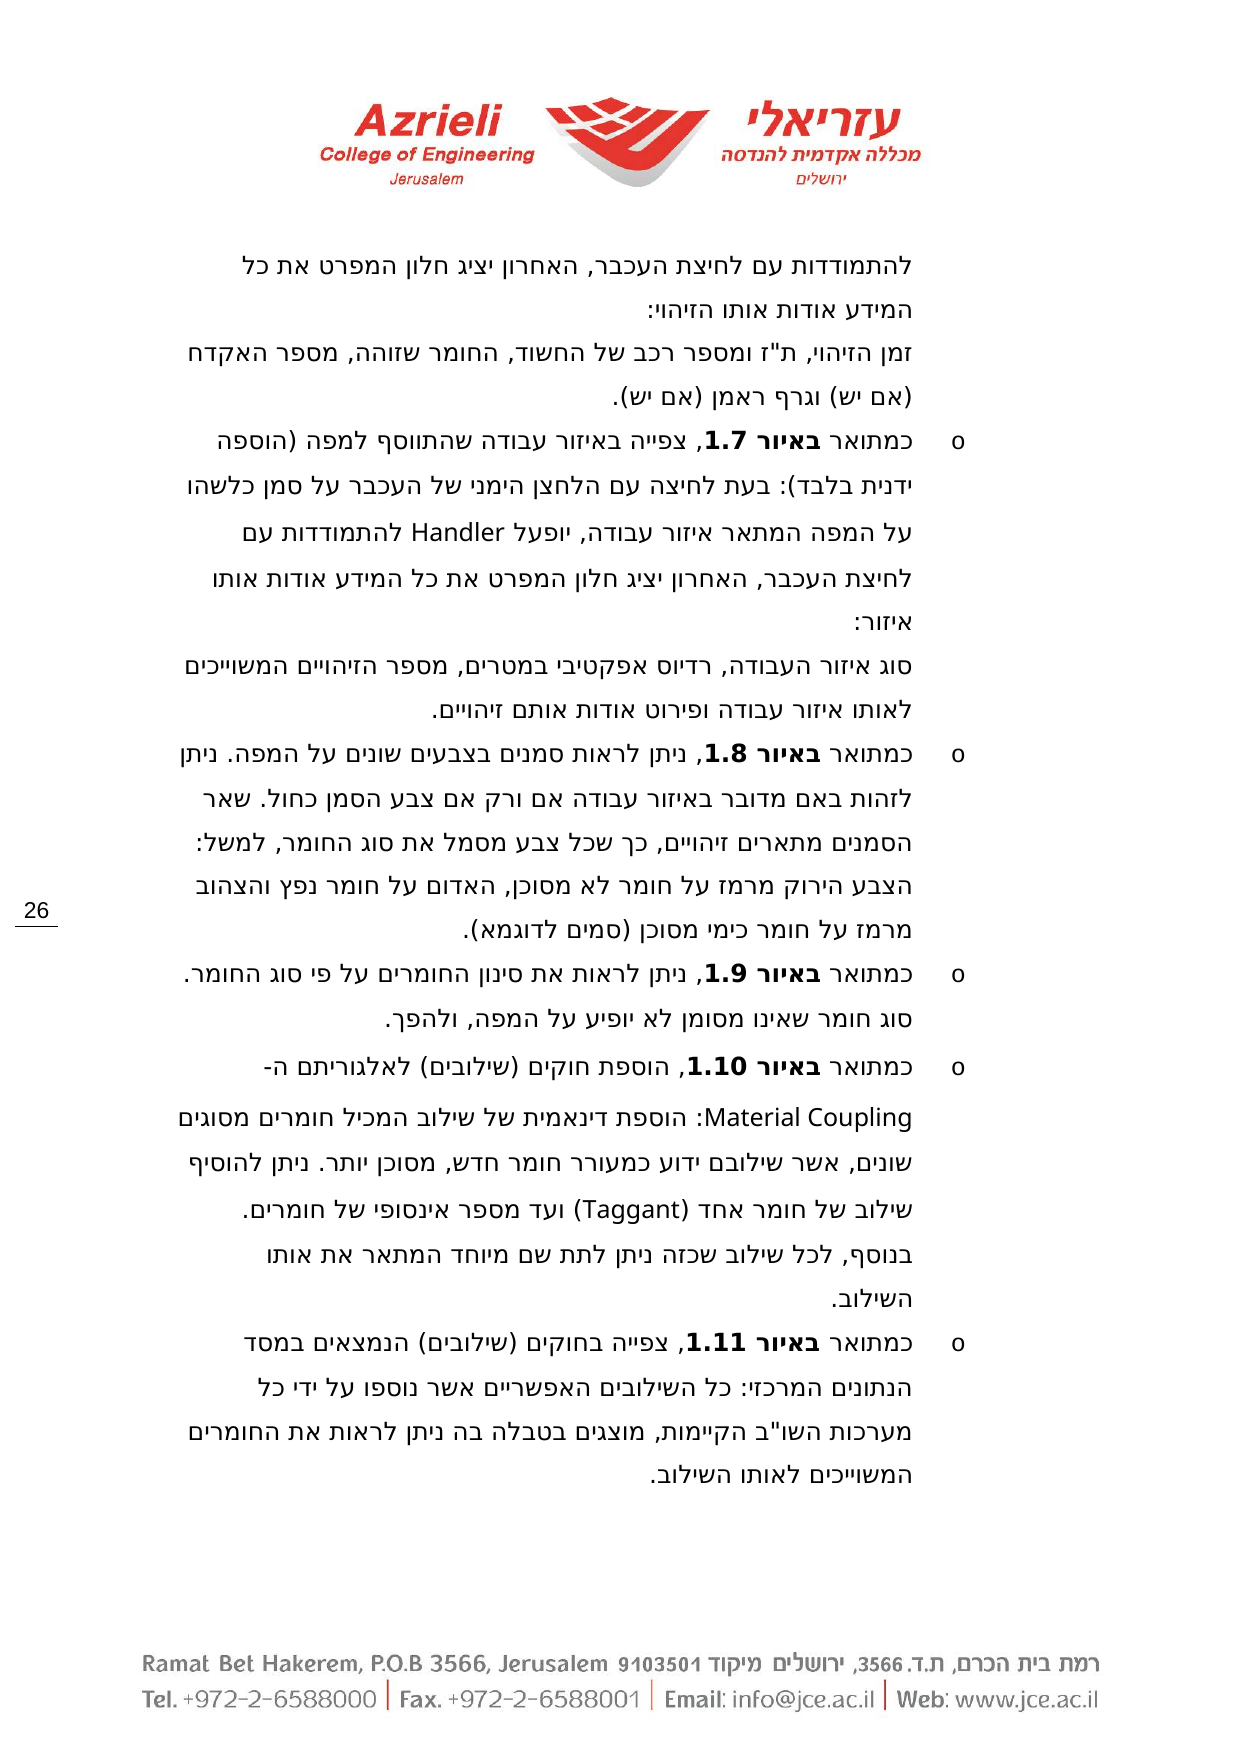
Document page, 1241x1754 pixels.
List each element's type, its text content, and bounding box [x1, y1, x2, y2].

picture [107, 1633, 1133, 1742]
list כמתואר באיור 1.11, צפייה בחוקים (שילובים) הנמצאים במסד הנתונים המרכזי: כל השילובים האפשריים אשר נוספו על ידי כל מערכות השו"ב הקיימות, מוצגים בטבלה בה ניתן לראות את החומרים המשוייכים לאותו השילוב. [177, 1328, 951, 1490]
list כמתואר באיור 1.7, צפייה באיזור עבודה שהתווסף למפה (הוספה ידנית בלבד): בעת לחיצה עם הלחצן הימני של העכבר על סמן כלשהו על המפה המתאר איזור עבודה, יופעל Handler להתמודדות עם לחיצת העכבר, האחרון יציג חלון המפרט את כל המידע אודות אותו איזור: סוג איזור העבודה, רדיוס אפקטיבי במטרים, מספר הזיהויים המשוייכים לאותו איזור עבודה ופירוט אודות אותם זיהויים. [177, 426, 951, 724]
list כמתואר באיור 1.8, ניתן לראות סמנים בצבעים שונים על המפה. ניתן לזהות באם מדובר באיזור עבודה אם ורק אם צבע הסמן כחול. שאר הסמנים מתארים זיהויים, כך שכל צבע מסמל את סוג החומר, למשל: הצבע הירוק מרמז על חומר לא מסוכן, האדום על חומר נפץ והצהוב מרמז על חומר כימי מסוכן (סמים לדוגמא). [177, 739, 951, 944]
list כמתואר באיור 1.9, ניתן לראות את סינון החומרים על פי סוג החומר. סוג חומר שאינו מסומן לא יופיע על המפה, ולהפך. [177, 959, 951, 1033]
list כמתואר באיור 1.10, הוספת חוקים (שילובים) לאלגוריתם ה- Material Coupling: הוספת דינאמית של שילוב המכיל חומרים מסוגים שונים, אשר שילובם ידוע כמעורר חומר חדש, מסוכן יותר. ניתן להוסיף שילוב של חומר אחד (Taggant) ועד מספר אינסופי של חומרים. בנוסף, לכל שילוב שכזה ניתן לתת שם מיוחד המתאר את אותו השילוב. [177, 1048, 951, 1313]
text זמן הזיהוי, ת"ז ומספר רכב של החשוד, החומר שזוהה, מספר האקדח (אם יש) וגרף ראמן (אם יש). [177, 338, 913, 411]
picture [42, 35, 1199, 212]
